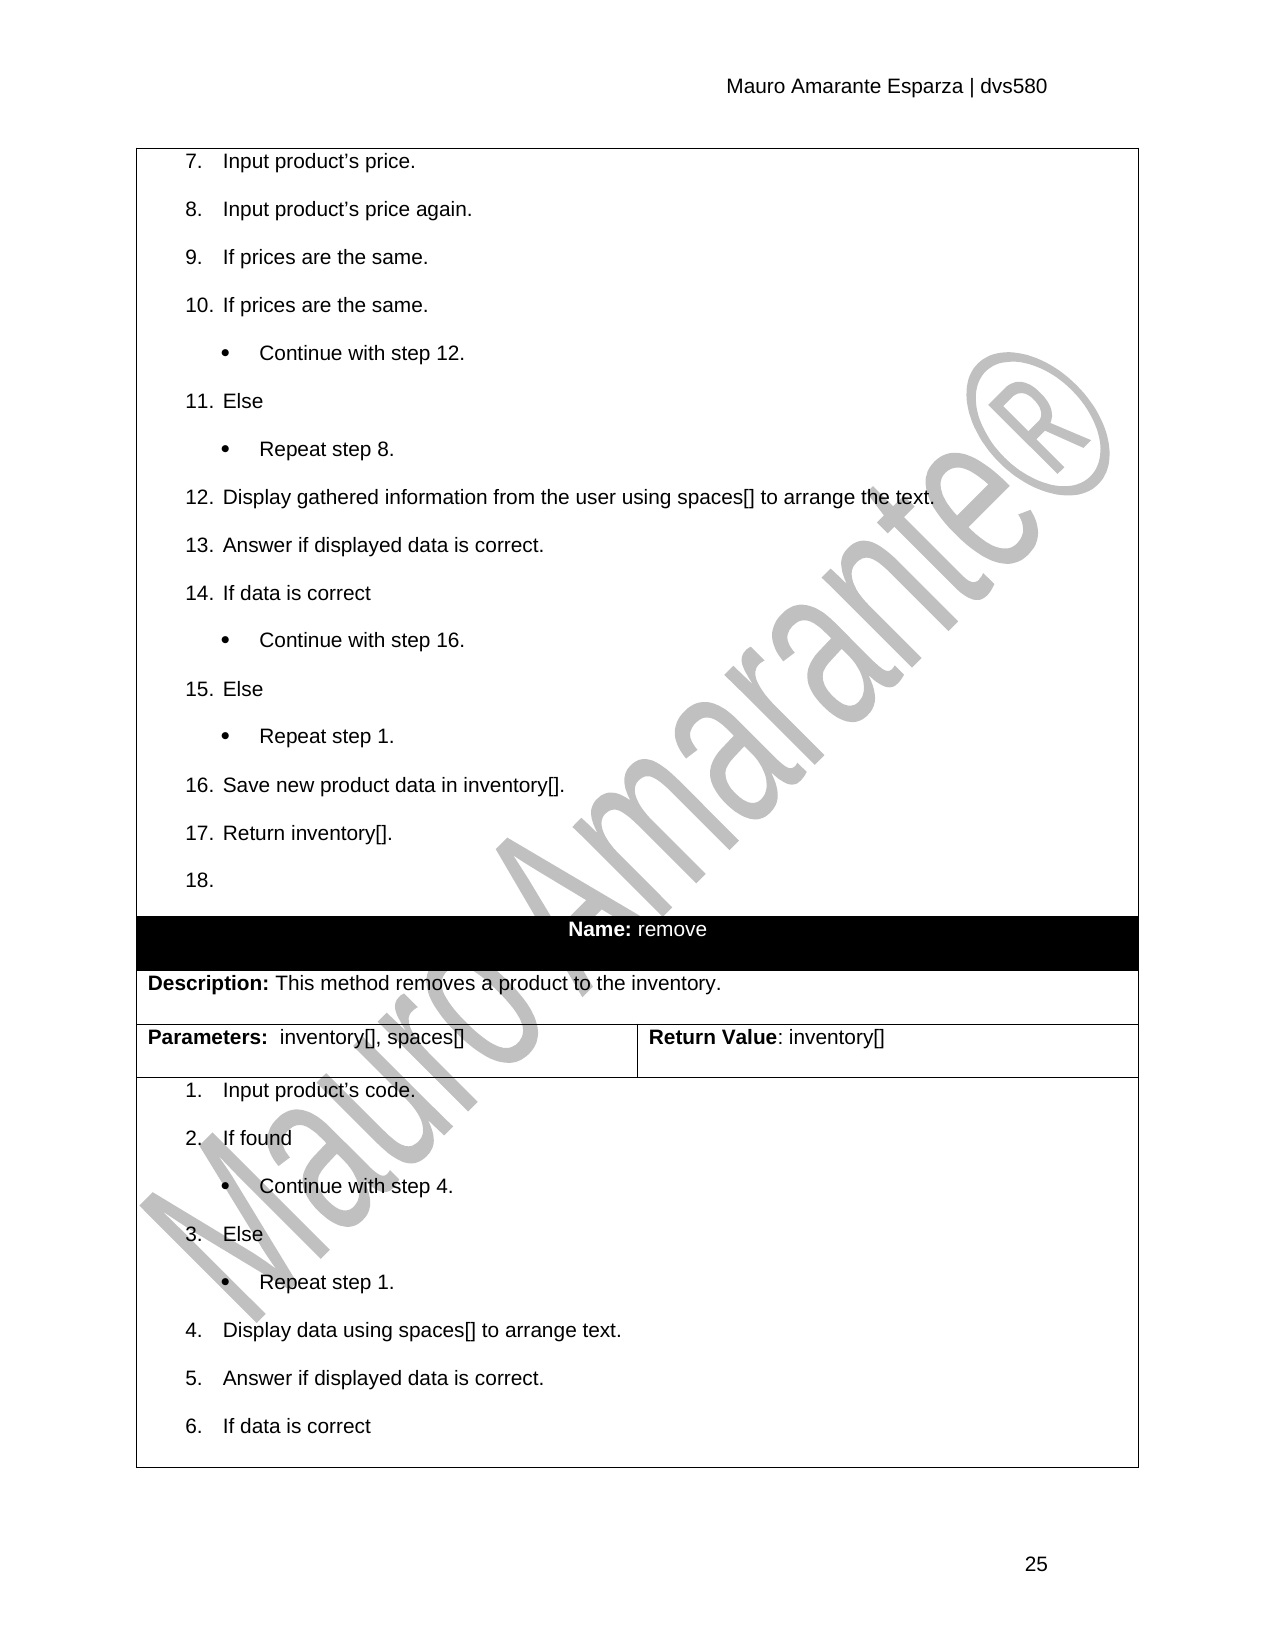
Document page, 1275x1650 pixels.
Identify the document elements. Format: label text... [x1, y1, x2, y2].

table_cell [137, 1078, 1138, 1467]
table_cell Description: This method removes a product to the inventory. [137, 971, 1138, 1023]
table_cell Return Value: inventory[] [638, 1025, 1138, 1077]
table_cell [137, 149, 1138, 916]
table_cell Name: remove [137, 917, 1138, 970]
table_cell Parameters: inventory[], spaces[] [137, 1025, 637, 1077]
